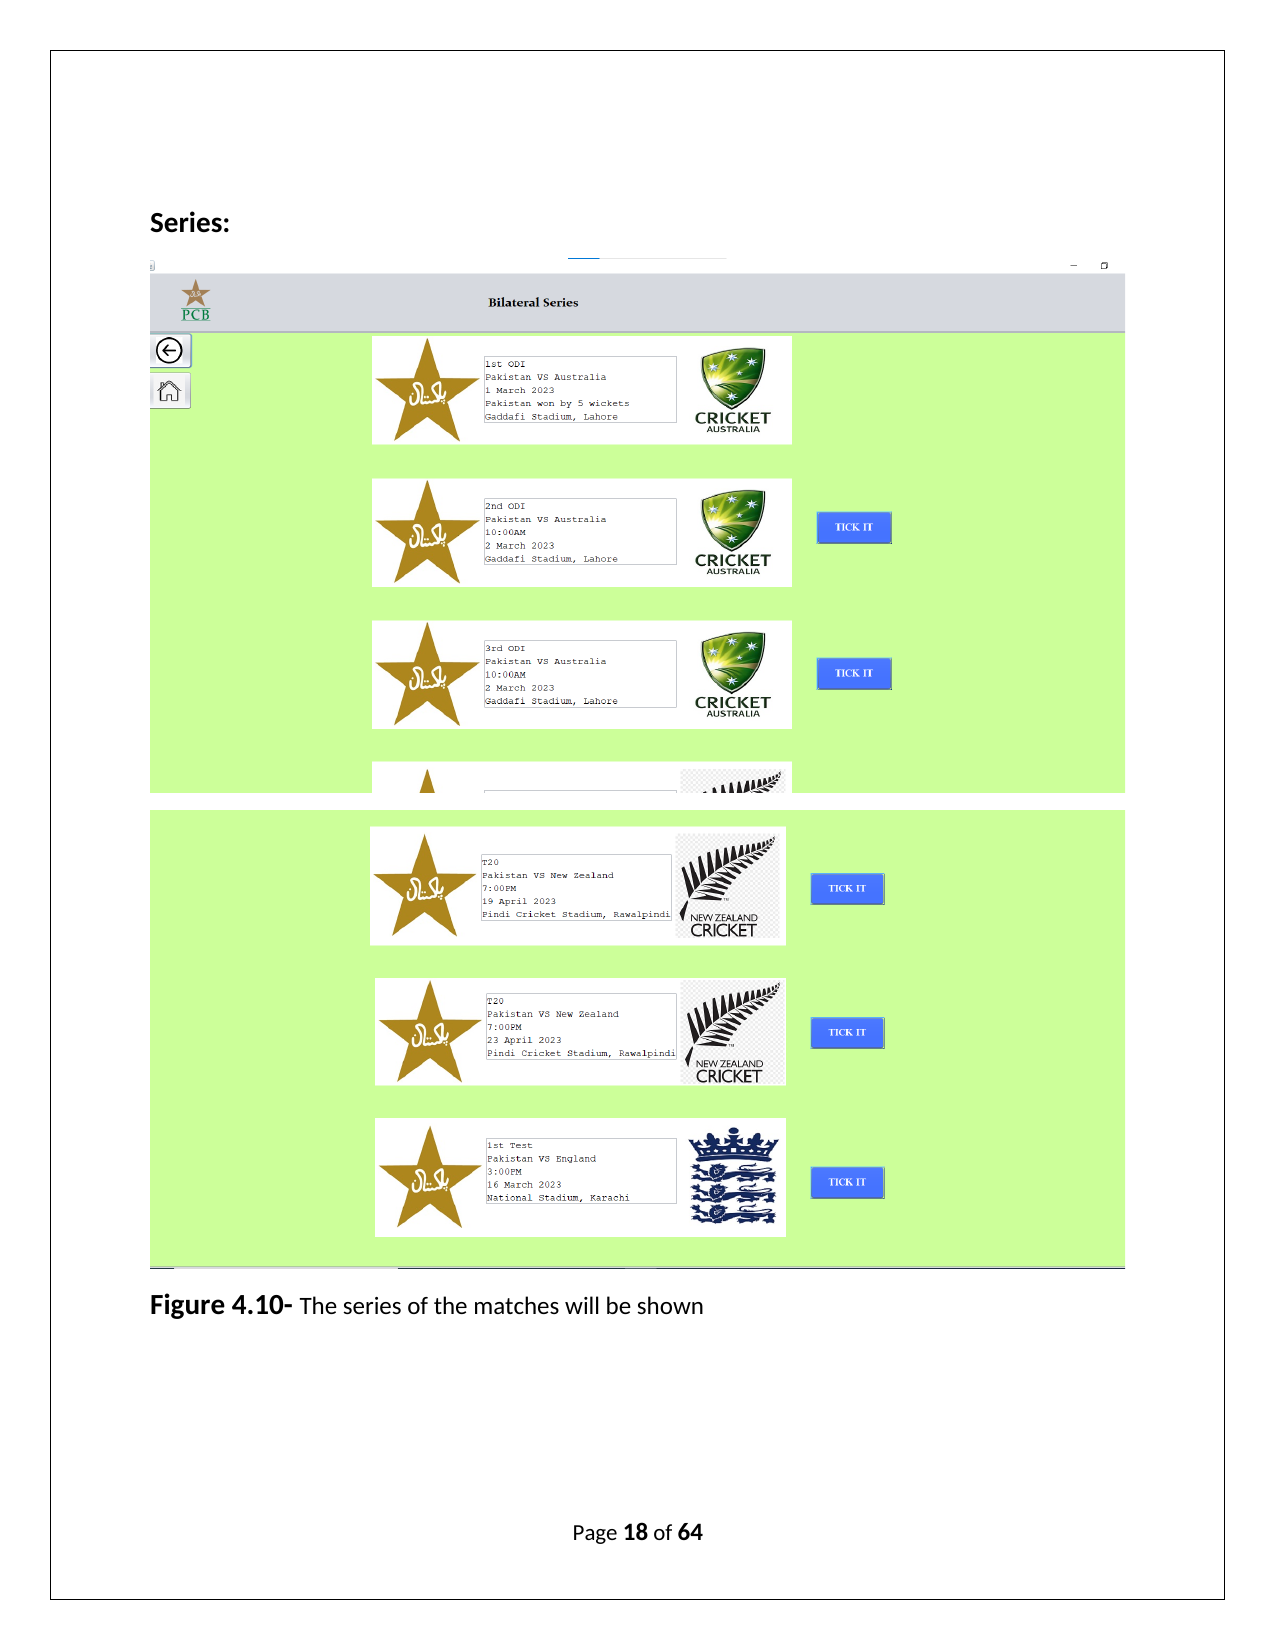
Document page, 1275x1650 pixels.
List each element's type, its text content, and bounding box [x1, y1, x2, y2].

picture [150, 258, 1125, 793]
picture [150, 810, 1125, 1269]
text Figure 4.10- The series of the matches will be shown [150, 1286, 1125, 1322]
text Series: [150, 204, 1125, 240]
